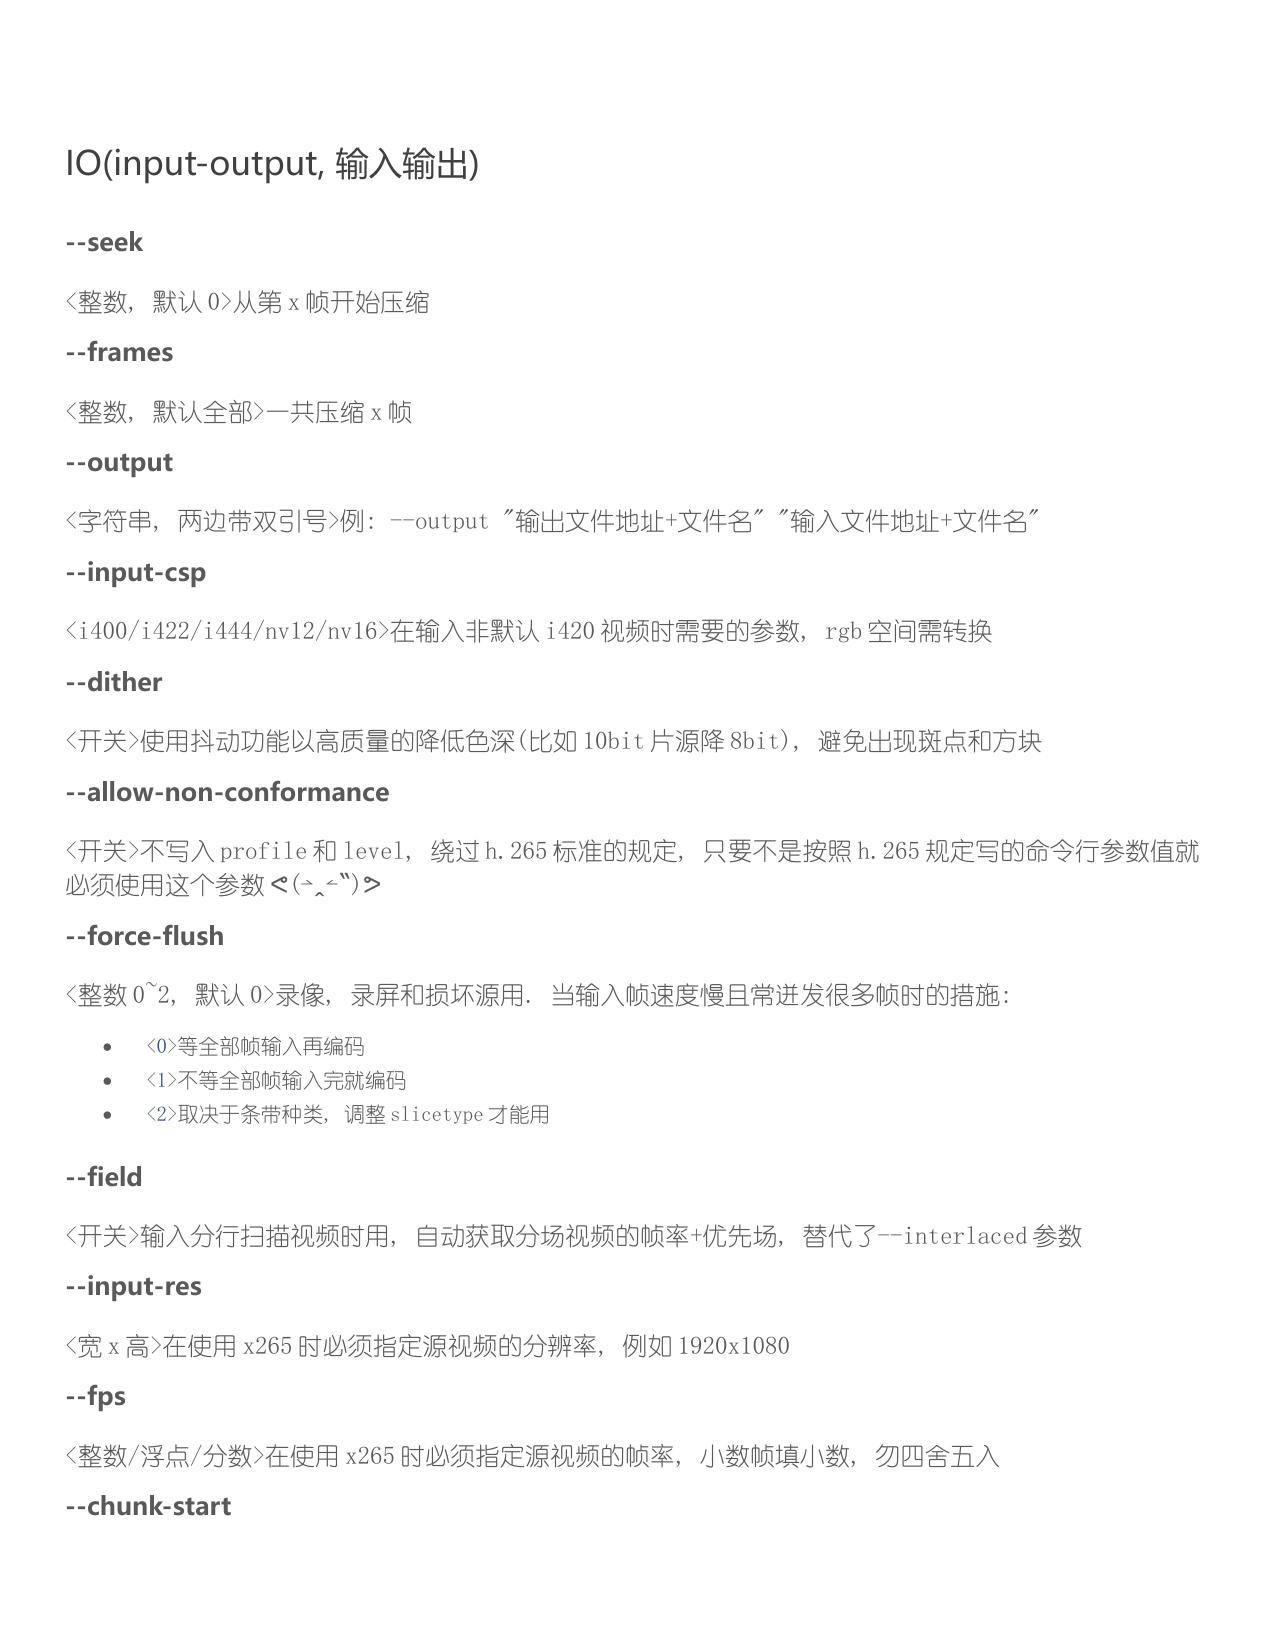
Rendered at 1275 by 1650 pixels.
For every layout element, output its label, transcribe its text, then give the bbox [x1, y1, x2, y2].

text <开关>输入分行扫描视频时用, 自动获取分场视频的帧率+优先场, 替代了--interlaced参数 [65, 1201, 1210, 1235]
text --input-csp [65, 554, 1210, 588]
text <0>等全部帧输入再编码 [102, 1028, 1210, 1062]
text <2>取决于条带种类, 调整slicetype才能用 [102, 1096, 1210, 1130]
text <整数/浮点/分数>在使用x265时必须指定源视频的帧率, 小数帧填小数, 勿四舍五入 [65, 1421, 1210, 1455]
text <开关>不写入profile和level, 绕过h.265标准的规定, 只要不是按照h.265规定写的命令行参数值就必须使用这个参数ᕙ(⇀‸↼‶)ᕗ [65, 833, 1210, 901]
text <开关>使用抖动功能以高质量的降低色深(比如10bit片源降8bit), 避免出现斑点和方块 [65, 723, 1210, 757]
text <1>不等全部帧输入完就编码 [102, 1062, 1210, 1096]
text --output [65, 444, 1210, 478]
subtitle IO(input-output, 输入输出) [65, 128, 1210, 196]
text <字符串, 两边带双引号>例: --output "输出文件地址+文件名" "输入文件地址+文件名" [65, 503, 1210, 537]
text --frames [65, 335, 1210, 369]
text <整数0~2, 默认0>录像, 录屏和损坏源用. 当输入帧速度慢且常迸发很多帧时的措施: [65, 977, 1210, 1011]
text --input-res [65, 1252, 1210, 1286]
text <整数, 默认0>从第x帧开始压缩 [65, 284, 1210, 318]
text --fps [65, 1362, 1210, 1396]
text --field [65, 1142, 1210, 1176]
text <i400/i422/i444/nv12/nv16>在输入非默认i420视频时需要的参数, rgb空间需转换 [65, 613, 1210, 647]
text --dither [65, 664, 1210, 698]
text --seek [65, 225, 1210, 259]
text --force-flush [65, 918, 1210, 952]
text <宽x高>在使用x265时必须指定源视频的分辨率, 例如1920x1080 [65, 1311, 1210, 1345]
text --allow-non-conformance [65, 774, 1210, 808]
text <整数, 默认全部>一共压缩x帧 [65, 394, 1210, 428]
text --chunk-start [65, 1472, 1210, 1506]
